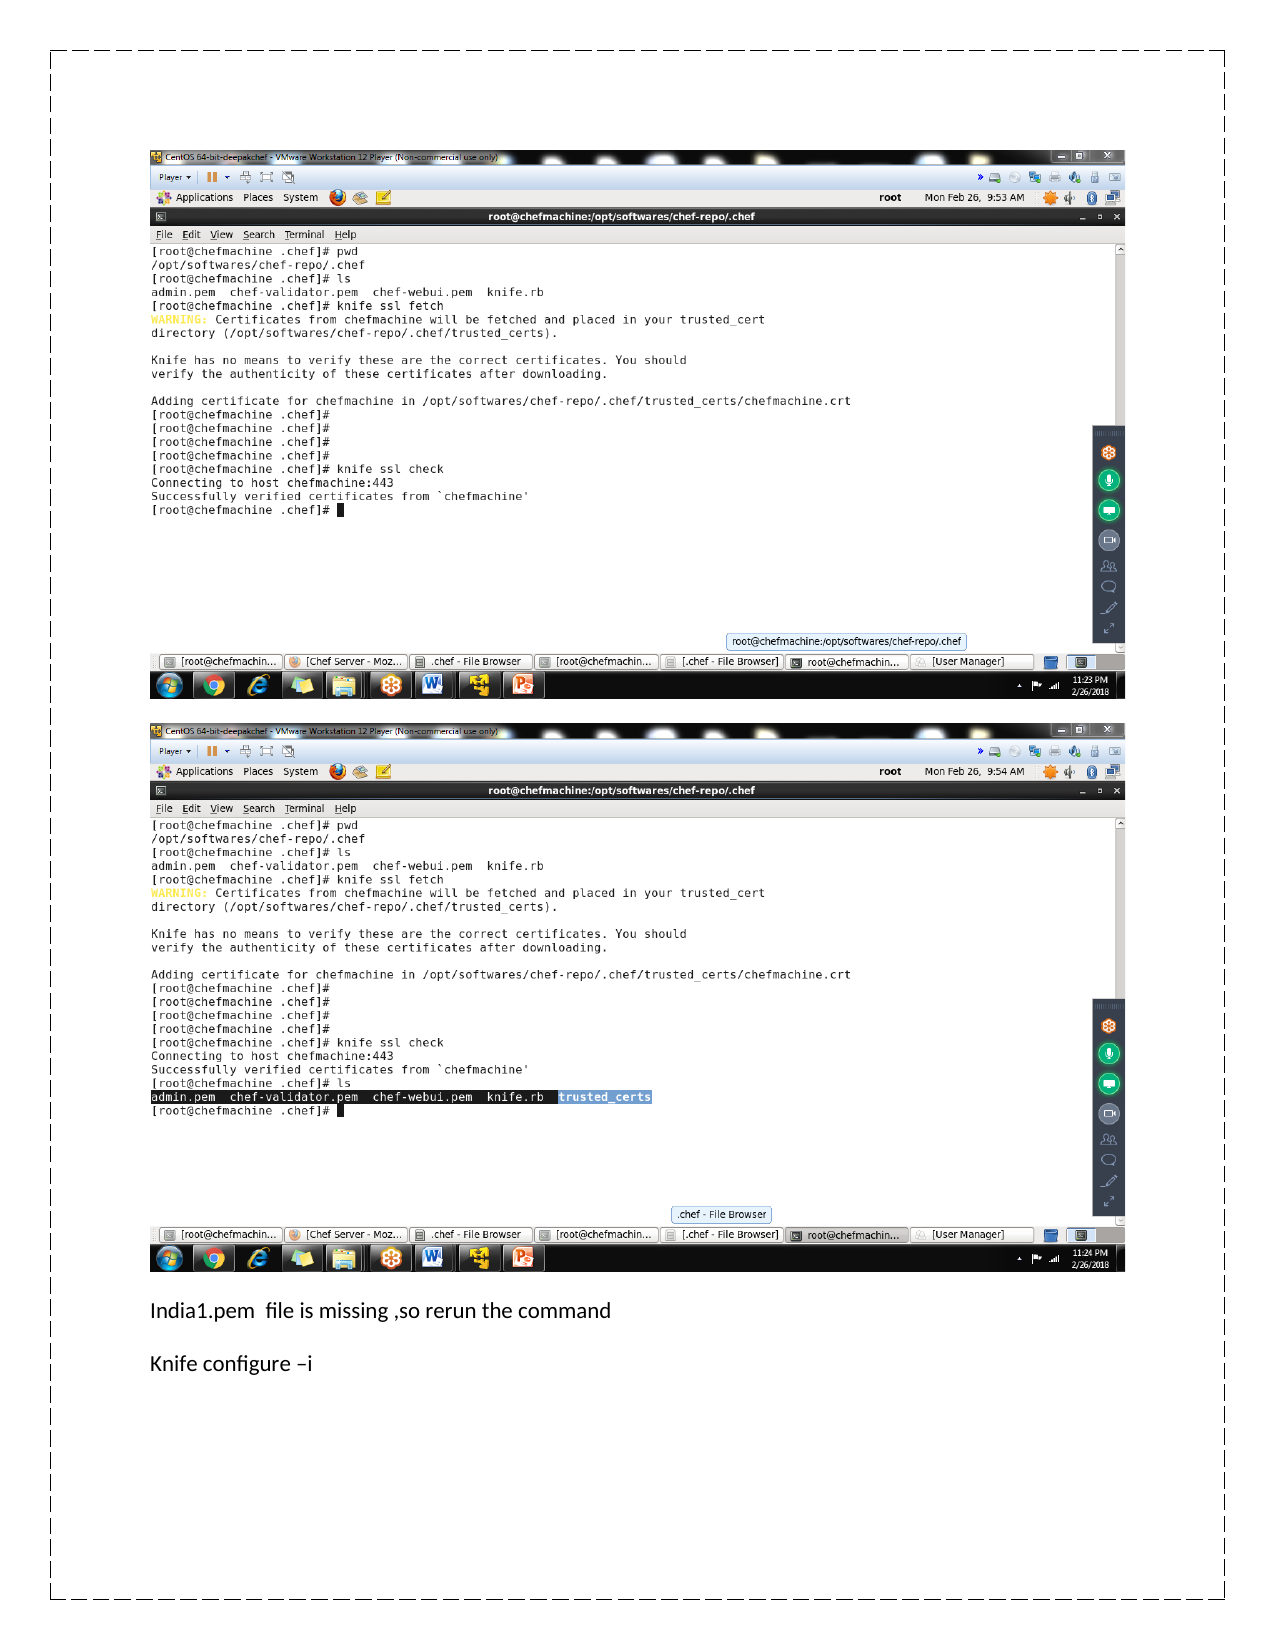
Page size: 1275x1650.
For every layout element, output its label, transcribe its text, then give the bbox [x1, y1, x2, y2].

text India1.pem file is missing ,so rerun the command [150, 1296, 1125, 1324]
text Knife configure –i [150, 1349, 1125, 1377]
picture [150, 723, 1125, 1272]
picture [150, 150, 1125, 699]
